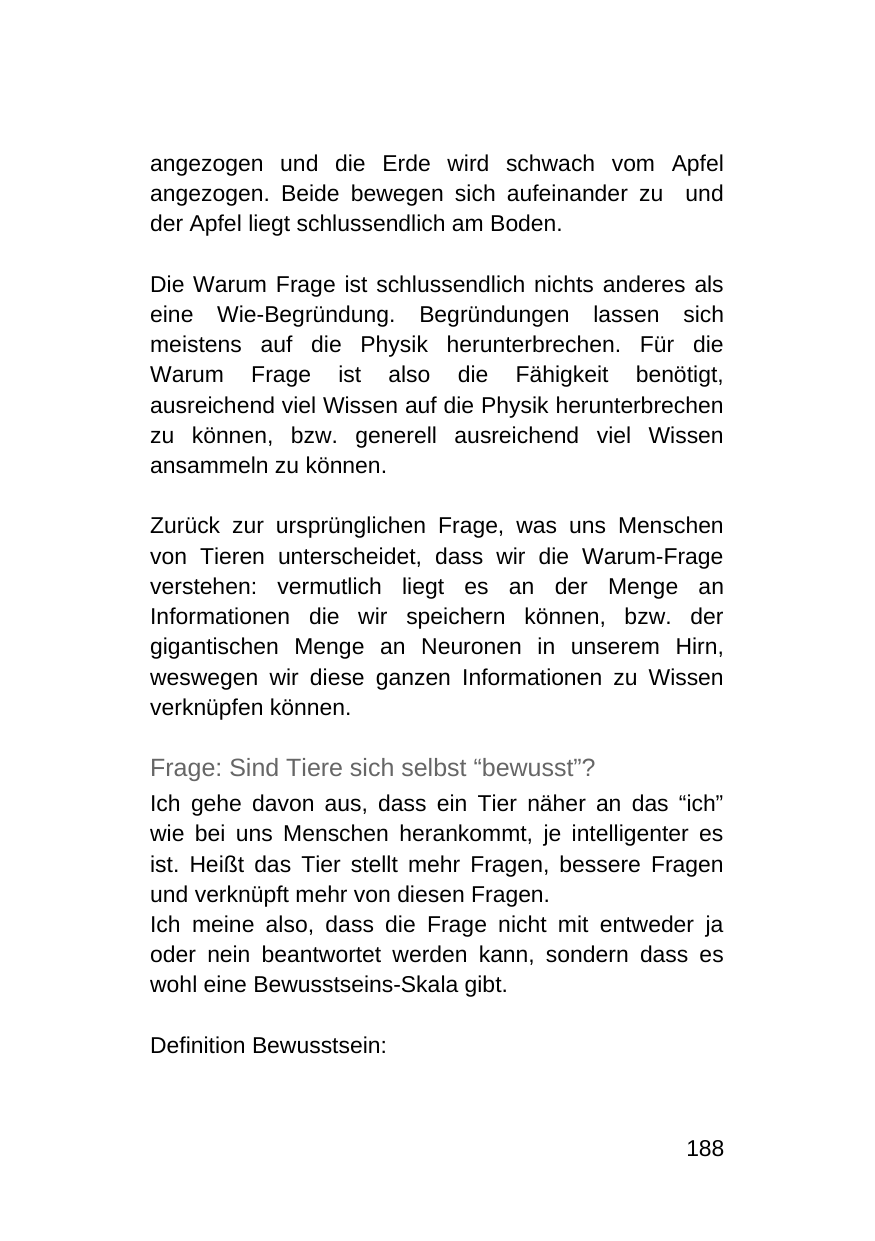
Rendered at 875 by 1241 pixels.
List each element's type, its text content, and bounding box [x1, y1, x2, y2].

text Ich meine also, dass die Frage nicht mit entweder ja oder nein beantwortet werden kann, sondern dass es wohl eine Bewusstseins-Skala gibt. [150, 911, 724, 998]
subtitle Frage: Sind Tiere sich selbst “bewusst”? [150, 753, 724, 782]
text Definition Bewusstsein: [150, 1032, 724, 1058]
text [150, 150, 724, 237]
text Die Warum Frage ist schlussendlich nichts anderes als eine Wie-Begründung. Begründungen lassen sich meistens auf die Physik herunterbrechen. Für die Warum Frage ist also die Fähigkeit benötigt, ausreichend viel Wissen auf die Physik herunterbrechen zu können, bzw. generell ausreichend viel Wissen ansammeln zu können. [150, 271, 724, 478]
text Zurück zur ursprünglichen Frage, was uns Menschen von Tieren unterscheidet, dass wir die Warum-Frage verstehen: vermutlich liegt es an der Menge an Informationen die wir speichern können, bzw. der gigantischen Menge an Neuronen in unserem Hirn, weswegen wir diese ganzen Informationen zu Wissen verknüpfen können. [150, 512, 724, 720]
text Ich gehe davon aus, dass ein Tier näher an das “ich” wie bei uns Menschen herankommt, je intelligenter es ist. Heißt das Tier stellt mehr Fragen, bessere Fragen und verknüpft mehr von diesen Fragen. [150, 790, 724, 907]
